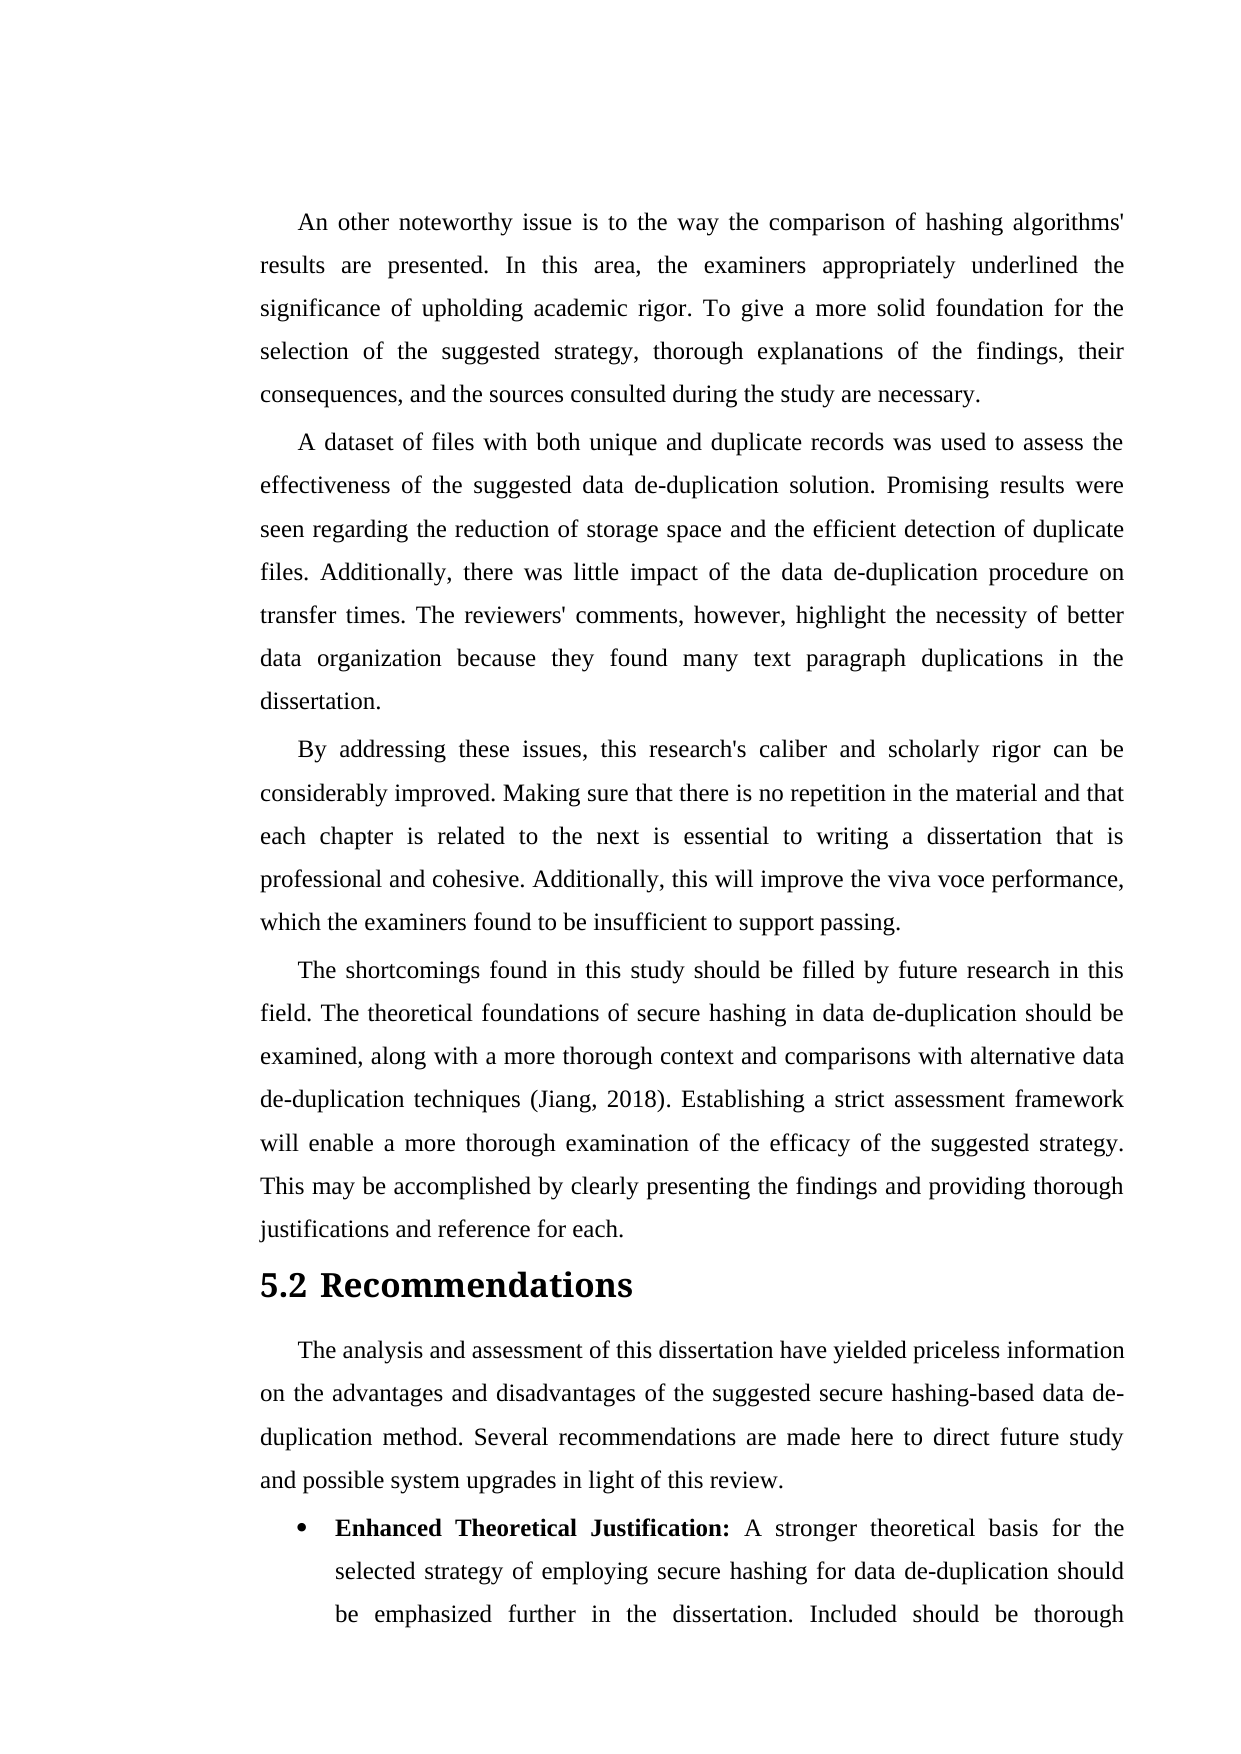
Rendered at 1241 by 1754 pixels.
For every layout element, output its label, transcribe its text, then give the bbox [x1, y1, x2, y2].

text A dataset of files with both unique and duplicate records was used to assess the effectiveness of the suggested data de-duplication solution. Promising results were seen regarding the reduction of storage space and the efficient detection of duplicate files. Additionally, there was little impact of the data de-duplication procedure on transfer times. The reviewers' comments, however, highlight the necessity of better data organization because they found many text paragraph duplications in the dissertation. [260, 427, 1125, 715]
text An other noteworthy issue is to the way the comparison of hashing algorithms' results are presented. In this area, the examiners appropriately underlined the significance of upholding academic rigor. To give a more solid foundation for the selection of the suggested strategy, thorough explanations of the findings, their consequences, and the sources consulted during the study are necessary. [260, 207, 1125, 408]
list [297, 1513, 1125, 1628]
text By addressing these issues, this research's caliber and scholarly rigor can be considerably improved. Making sure that there is no repetition in the material and that each chapter is related to the next is essential to writing a dissertation that is professional and cohesive. Additionally, this will improve the viva voce performance, which the examiners found to be insufficient to support passing. [260, 734, 1125, 936]
text The analysis and assessment of this dissertation have yielded priceless information on the advantages and disadvantages of the suggested secure hashing-based data de-duplication method. Several recommendations are made here to direct future study and possible system upgrades in light of this review. [260, 1335, 1125, 1493]
subtitle Recommendations [260, 1262, 1125, 1308]
text The shortcomings found in this study should be filled by future research in this field. The theoretical foundations of secure hashing in data de-duplication should be examined, along with a more thorough context and comparisons with alternative data de-duplication techniques. Establishing a strict assessment framework will enable a more thorough examination of the efficacy of the suggested strategy. This may be accomplished by clearly presenting the findings and providing thorough justifications and reference for each. [260, 955, 1125, 1243]
